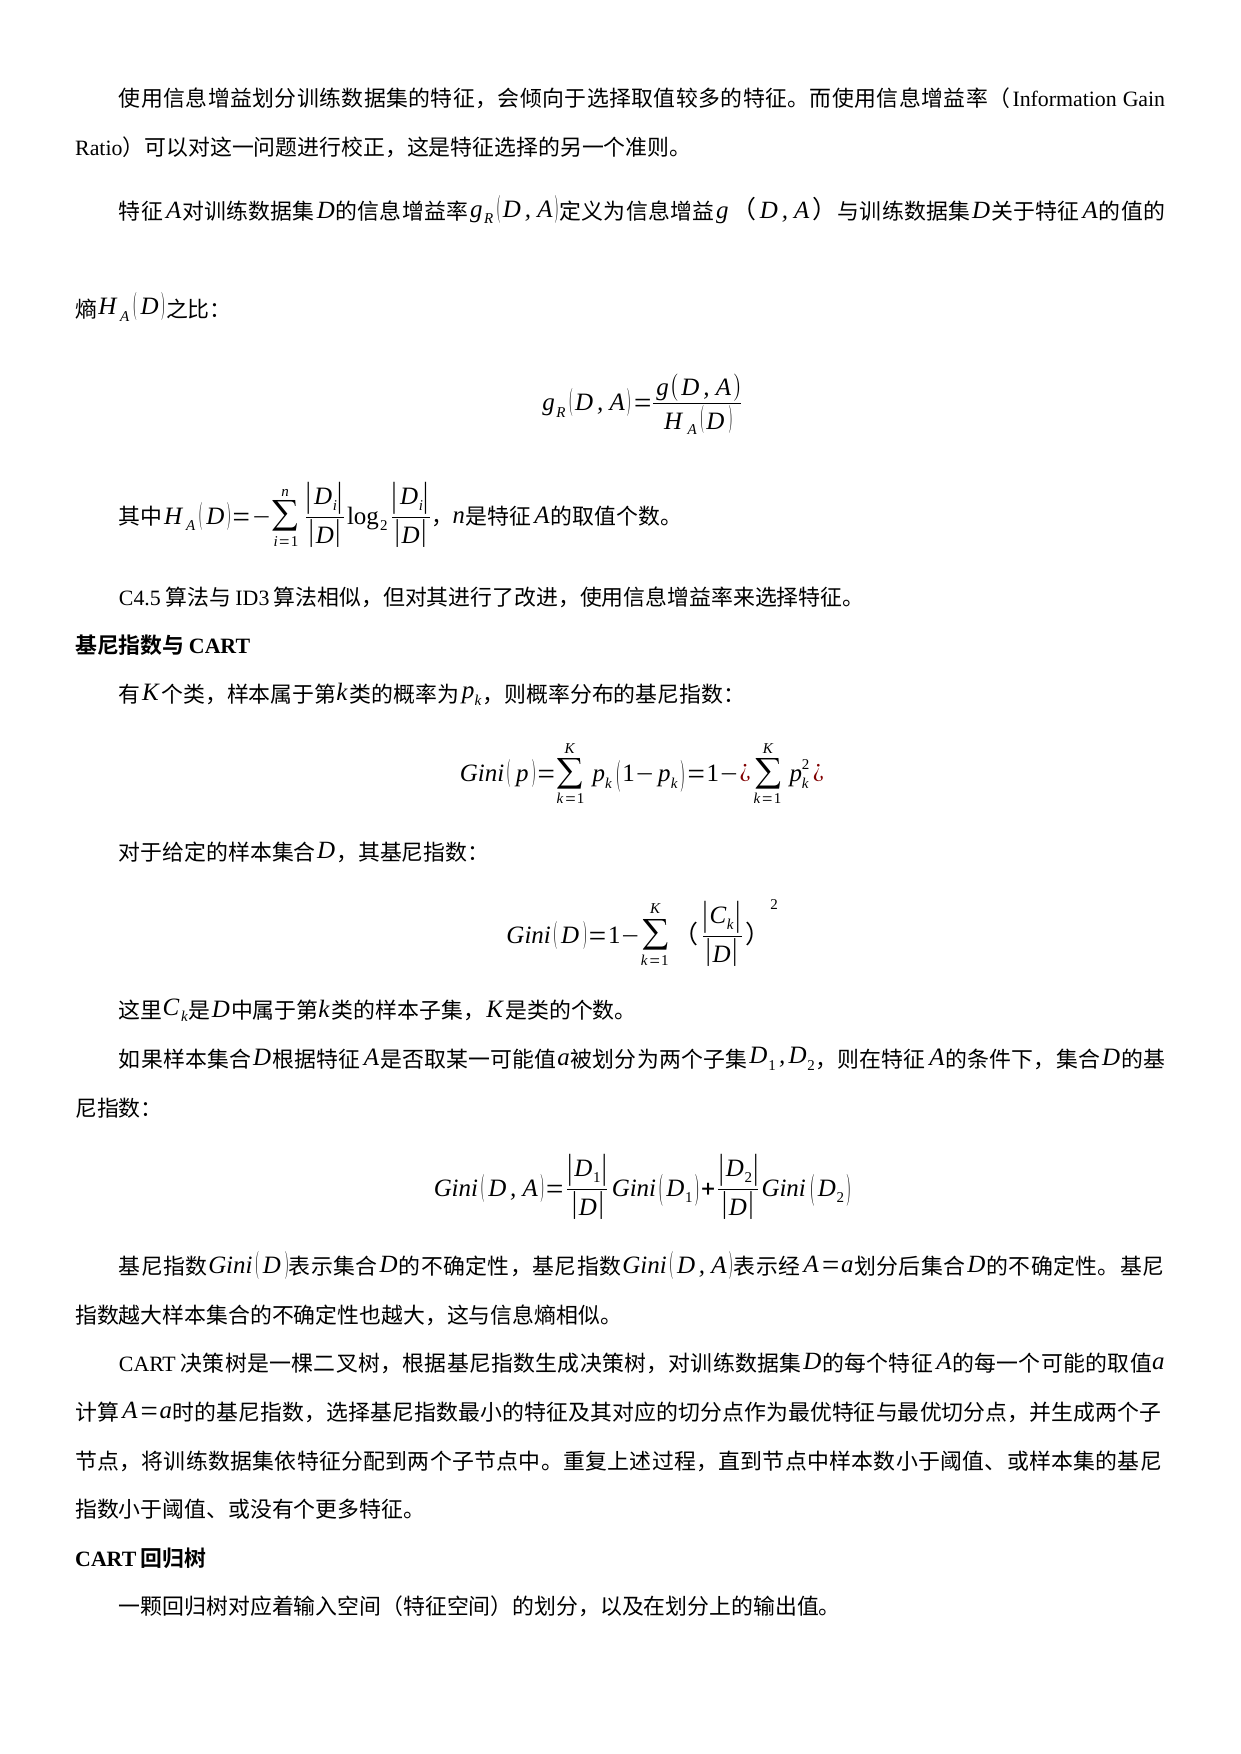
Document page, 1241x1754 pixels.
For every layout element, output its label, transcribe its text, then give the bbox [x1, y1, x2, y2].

text 有个类，样本属于第类的概率为，则概率分布的基尼指数： [75, 676, 1165, 709]
text 一颗回归树对应着输入空间（特征空间）的划分，以及在划分上的输出值。 [75, 1589, 1165, 1621]
text 基尼指数与CART [75, 628, 1165, 660]
text CART回归树 [75, 1540, 1165, 1573]
text CART决策树是一棵二叉树，根据基尼指数生成决策树，对训练数据集的每个特征的每一个可能的取值，计算时的基尼指数，选择基尼指数最小的特征及其对应的切分点作为最优特征与最优切分点，并生成两个子节点，将训练数据集依特征分配到两个子节点中。重复上述过程，直到节点中样本数小于阈值、或样本集的基尼指数小于阈值、或没有个更多特征。 [75, 1346, 1165, 1524]
text 对于给定的样本集合，其基尼指数： [75, 835, 1165, 867]
text 基尼指数表示集合的不确定性，基尼指数表示经划分后集合的不确定性。基尼指数越大样本集合的不确定性也越大，这与信息熵相似。 [75, 1249, 1165, 1330]
text 其中，是特征的取值个数。 [75, 466, 1165, 564]
text 特征对训练数据集的信息增益率定义为信息增益与训练数据集关于特征的值的熵之比： [75, 178, 1165, 340]
text C4.5算法与ID3算法相似，但对其进行了改进，使用信息增益率来选择特征。 [75, 579, 1165, 612]
text 这里是中属于第类的样本子集，是类的个数。 [75, 993, 1165, 1026]
text 使用信息增益划分训练数据集的特征，会倾向于选择取值较多的特征。而使用信息增益率（Information Gain Ratio）可以对这一问题进行校正，这是特征选择的另一个准则。 [75, 81, 1165, 162]
text 如果样本集合根据特征是否取某一可能值被划分为两个子集，则在特征的条件下，集合的基尼指数： [75, 1041, 1165, 1123]
